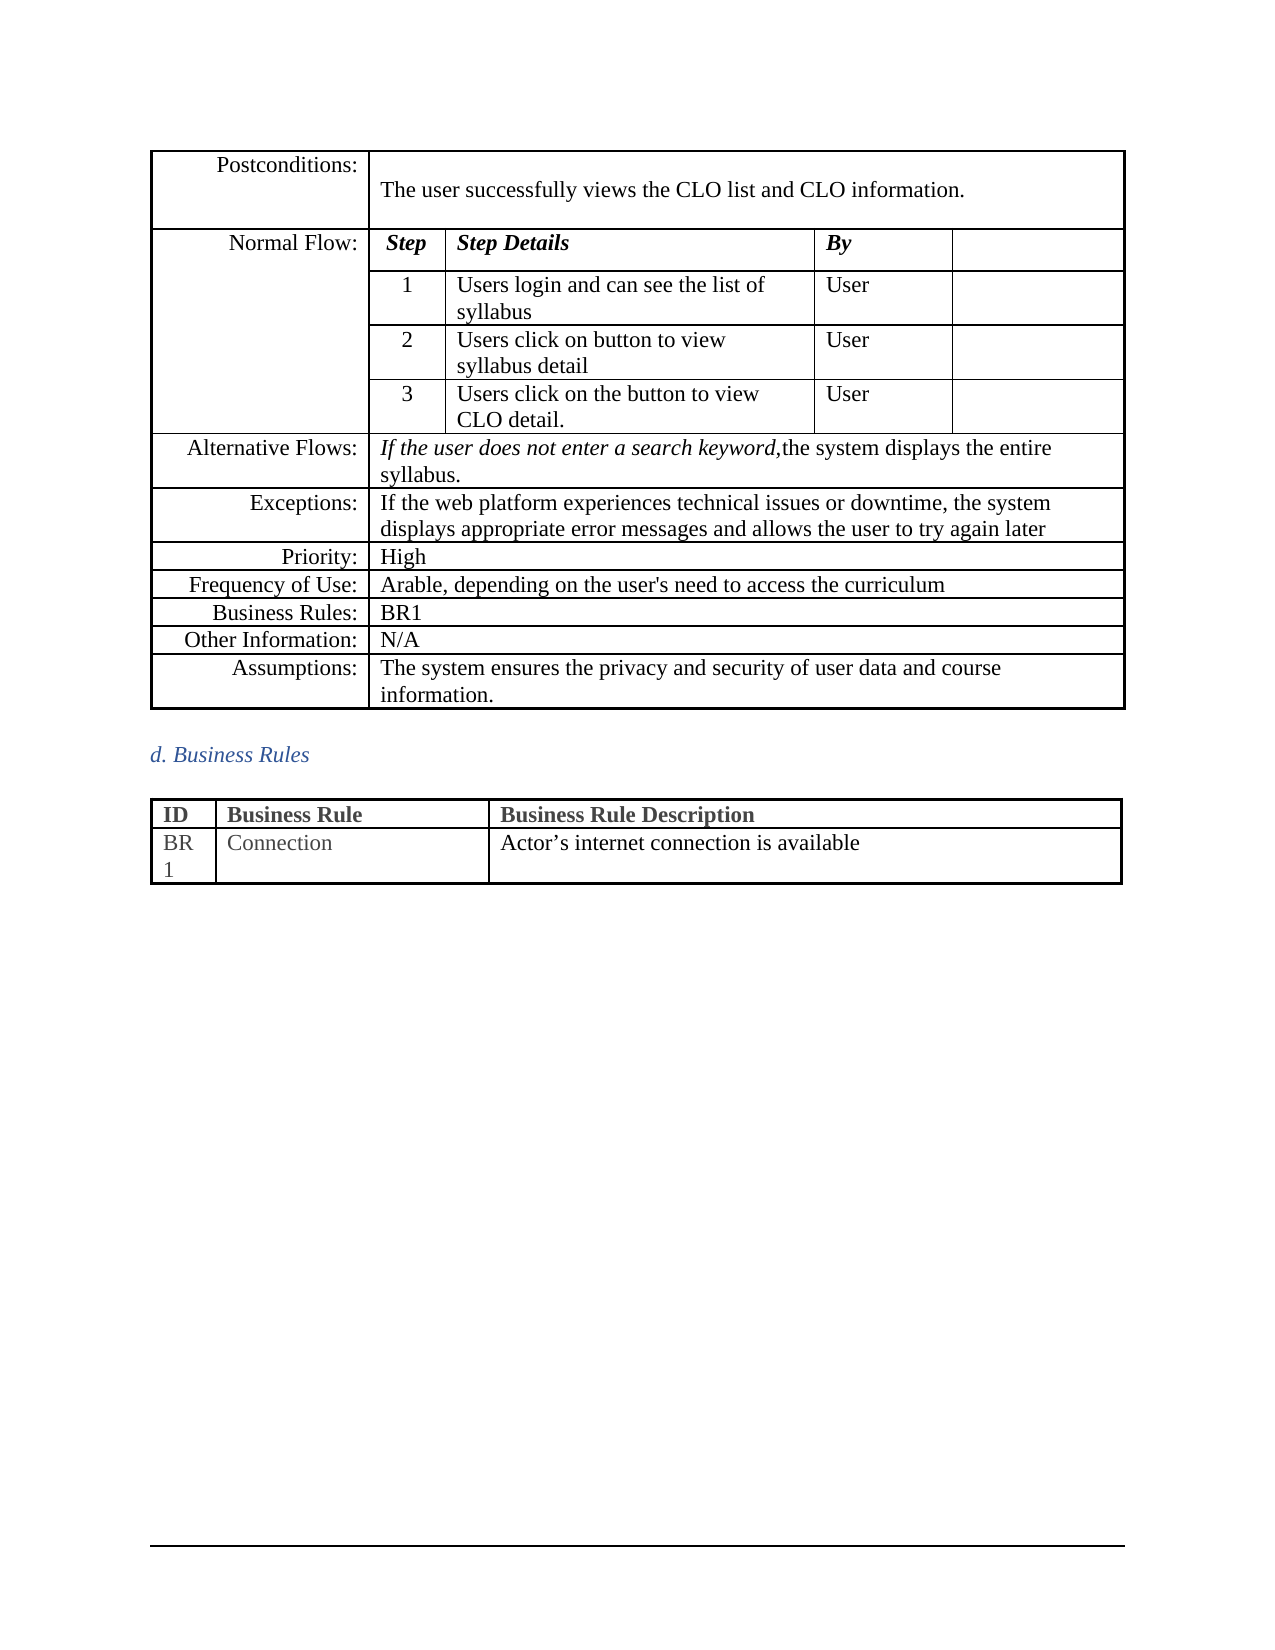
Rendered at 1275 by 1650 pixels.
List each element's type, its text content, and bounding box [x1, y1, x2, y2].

table_cell User [815, 272, 952, 324]
table_cell Users click on the button to view CLO detail. [446, 380, 814, 433]
table_cell Assumptions: [153, 655, 368, 707]
table_cell Users click on button to view syllabus detail [446, 326, 814, 378]
table_cell The system ensures the privacy and security of user data and course information. [370, 655, 1123, 707]
table_cell Exceptions: [153, 489, 368, 541]
table_cell User [815, 380, 952, 433]
table_cell Normal Flow: [153, 230, 368, 433]
table_cell Other Information: [153, 627, 368, 653]
table_cell The user successfully views the CLO list and CLO information. [370, 152, 1123, 228]
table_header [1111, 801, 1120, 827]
table_cell Step [370, 230, 445, 270]
table_cell 2 [370, 326, 445, 378]
table_cell BR1 [370, 599, 1123, 625]
table_cell [953, 326, 1123, 378]
table_cell Alternative Flows: [153, 434, 368, 487]
table_cell If the web platform experiences technical issues or downtime, the system displays appropriate error messages and allows the user to try again later [370, 489, 1123, 541]
table_cell Users login and can see the list of syllabus [446, 272, 814, 324]
table_cell Arable, depending on the user's need to access the curriculum [370, 571, 1123, 597]
table_cell [953, 380, 1123, 433]
table_cell [953, 230, 1123, 270]
table_cell Step Details [446, 230, 814, 270]
table_cell Frequency of Use: [153, 571, 368, 597]
table_cell Actor’s internet connection is available [490, 829, 1120, 882]
table_cell N/A [370, 627, 1123, 653]
subtitle d. Business Rules [150, 741, 1125, 767]
table_cell By [815, 230, 952, 270]
table_cell User [815, 326, 952, 378]
table_cell Priority: [153, 543, 368, 569]
table_cell Connection [217, 829, 488, 882]
table_cell Business Rules: [153, 599, 368, 625]
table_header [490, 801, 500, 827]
table_cell If the user does not enter a search keyword,the system displays the entire syllabus. [370, 434, 1123, 487]
table_cell 1 [370, 272, 445, 324]
table_cell [953, 272, 1123, 324]
table_cell Postconditions: [153, 152, 368, 228]
table_cell High [370, 543, 1123, 569]
table_cell 3 [370, 380, 445, 433]
